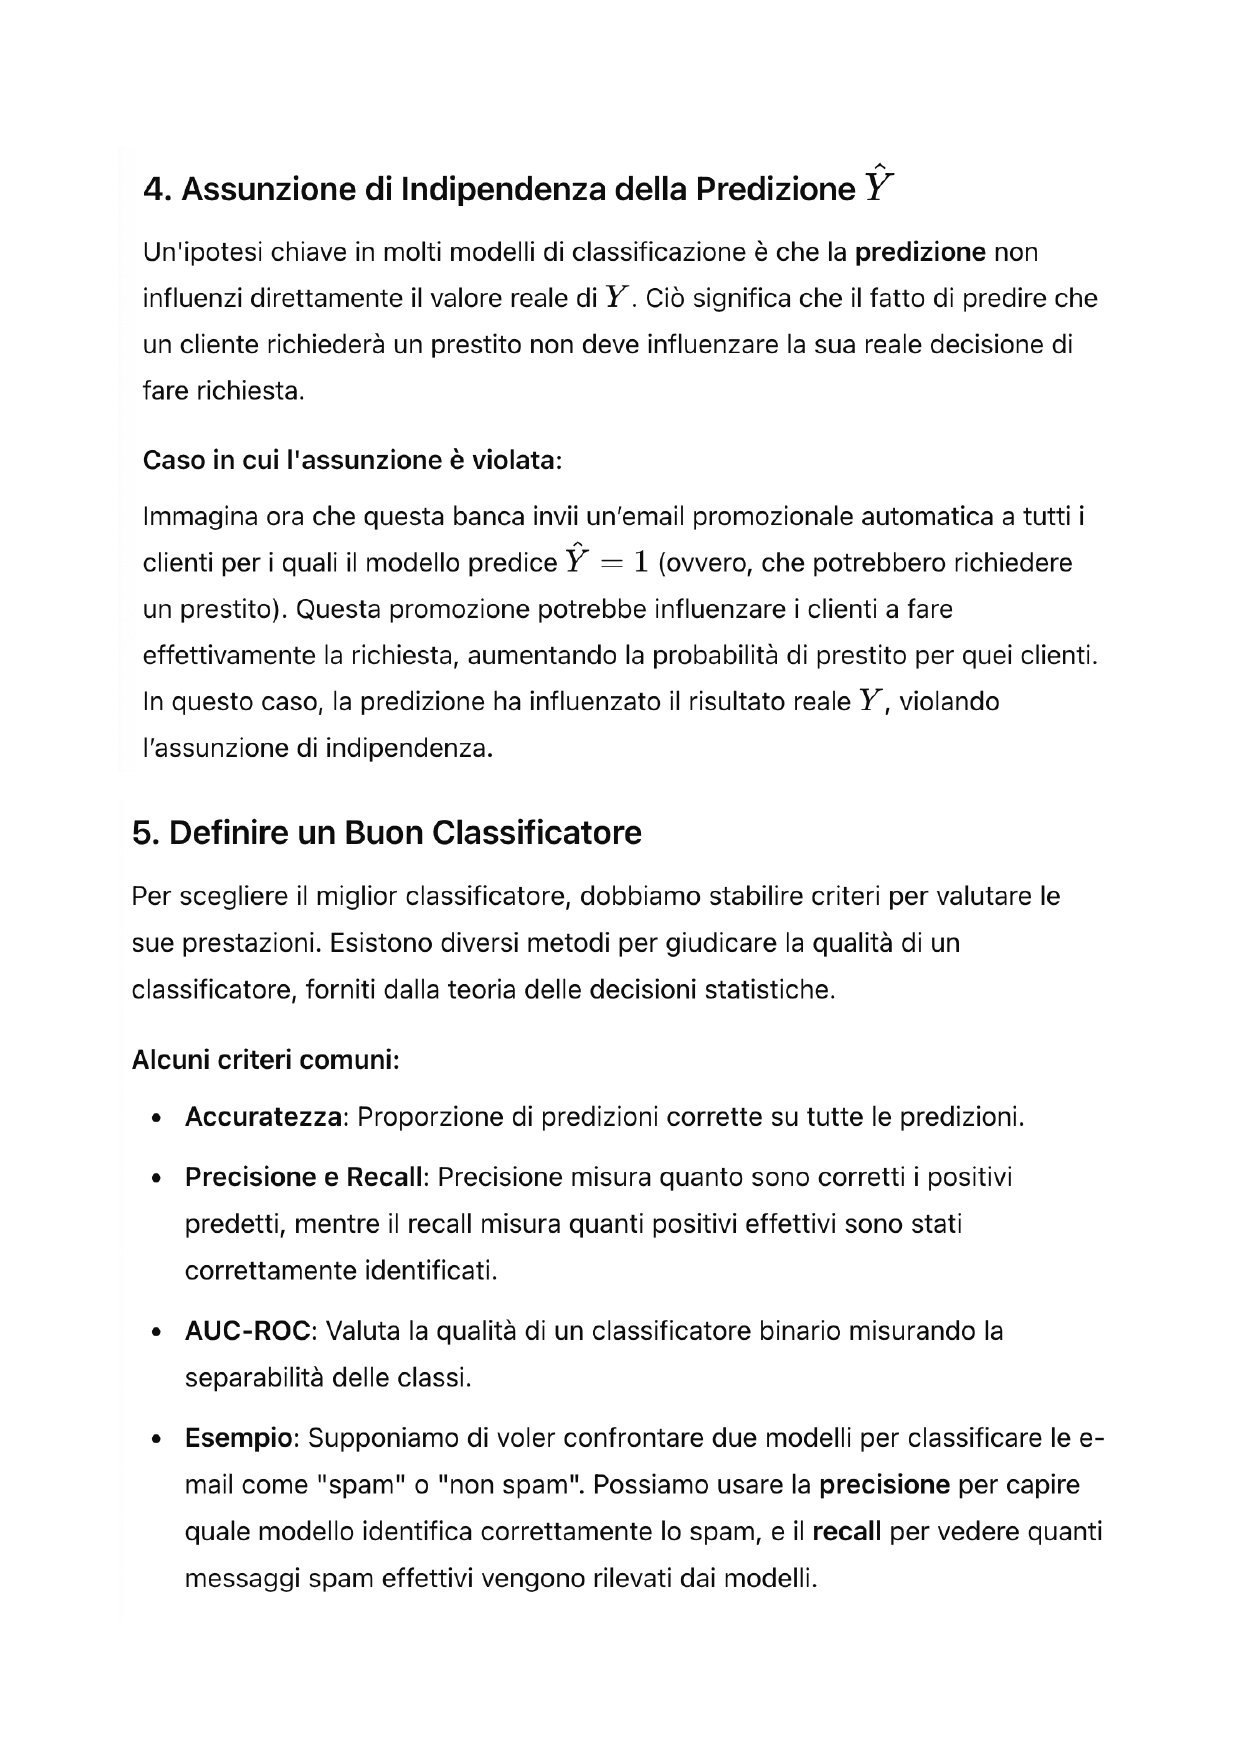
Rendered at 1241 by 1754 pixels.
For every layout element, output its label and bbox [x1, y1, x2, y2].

picture [118, 147, 1122, 772]
picture [118, 800, 1122, 1621]
